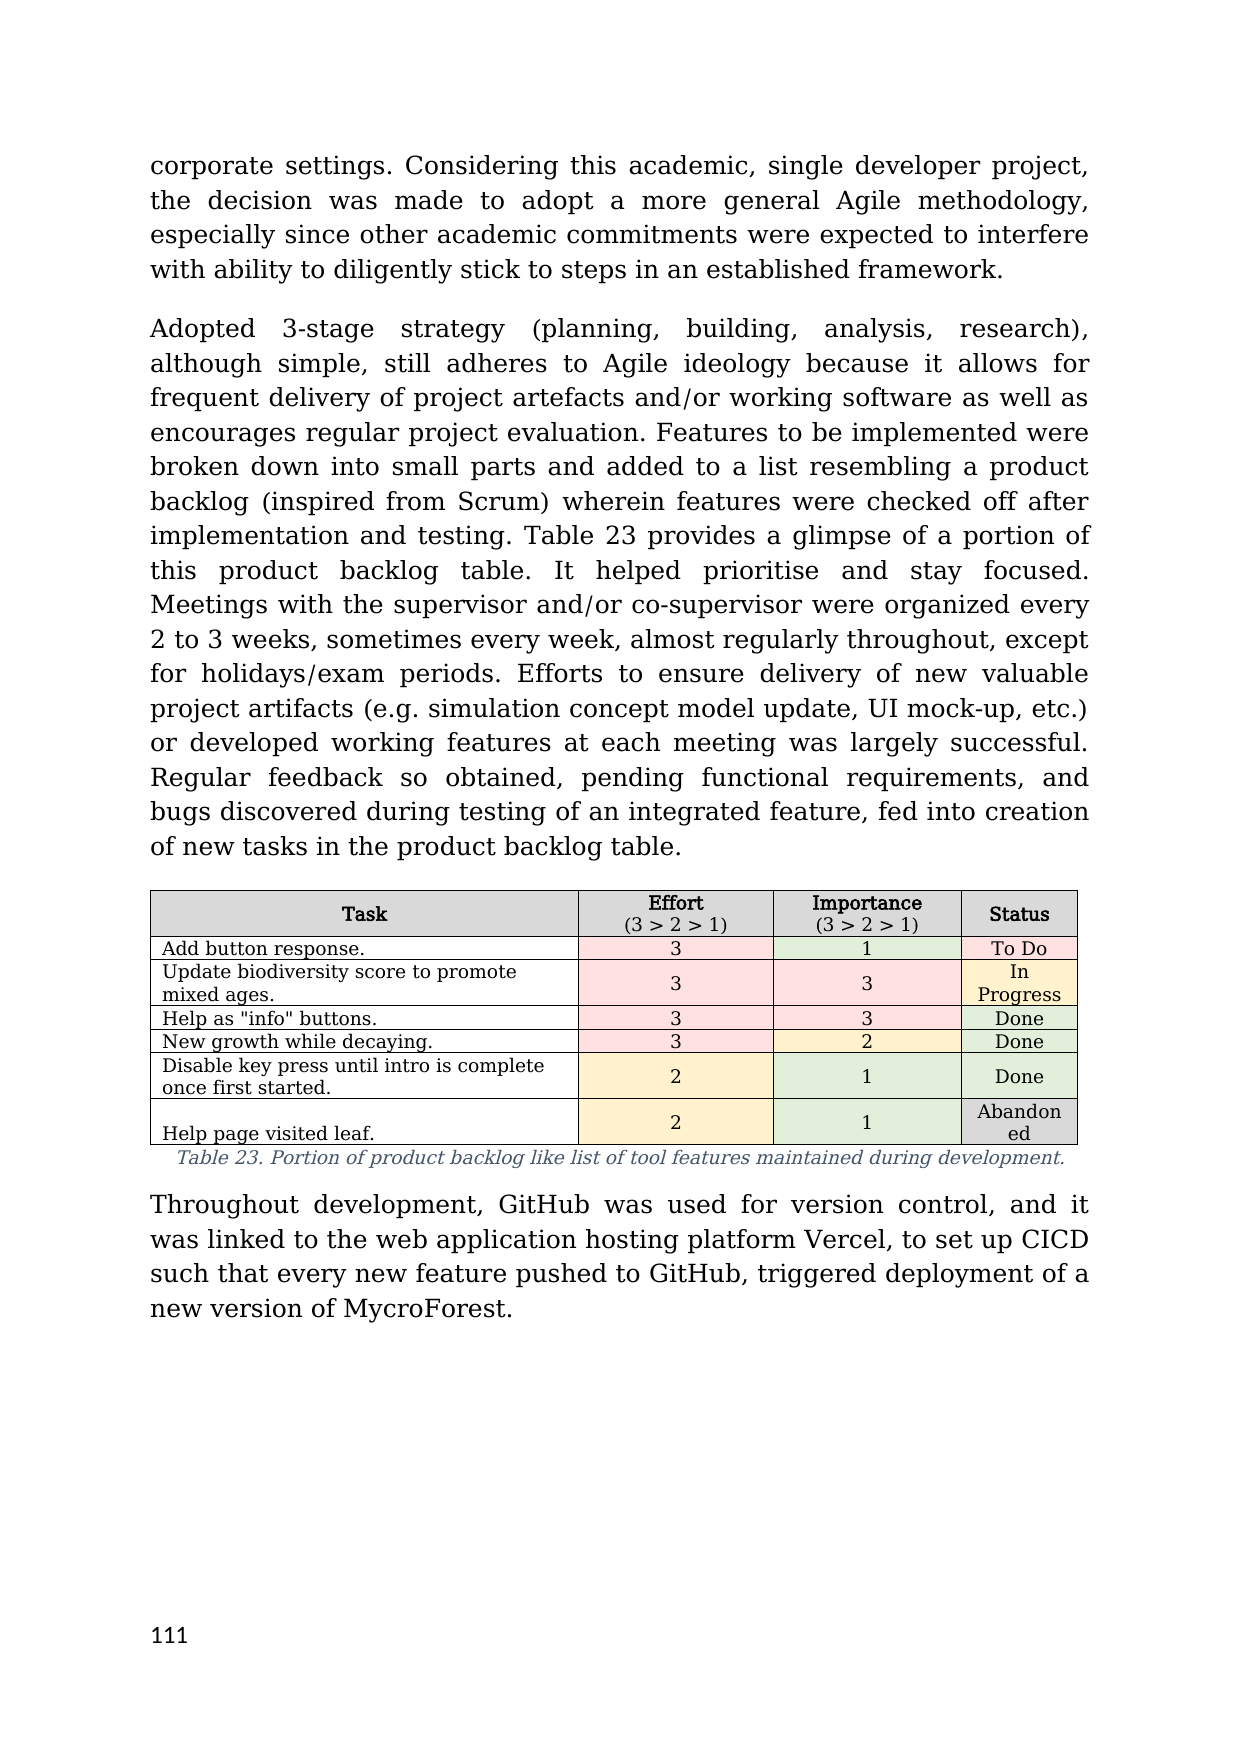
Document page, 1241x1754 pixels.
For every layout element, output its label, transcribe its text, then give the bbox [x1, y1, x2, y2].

table_cell Disable key press until intro is complete once first started. [151, 1053, 578, 1098]
table_cell 3 [579, 1006, 773, 1029]
table_cell In Progress [962, 960, 1077, 1005]
table_header Importance (3 > 2 > 1) [774, 891, 961, 936]
table_cell Done [962, 1030, 1077, 1052]
table_cell 1 [774, 1053, 961, 1098]
table_cell 2 [579, 1099, 773, 1144]
table_header Task [151, 891, 578, 936]
table_cell To Do [962, 937, 1077, 959]
table_cell New growth while decaying. [151, 1030, 578, 1052]
text Adopted 3-stage strategy (planning, building, analysis, research), although simple, still adheres to Agile ideology because it allows for frequent delivery of project artefacts and/or working software as well as encourages regular project evaluation. Features to be implemented were broken down into small parts and added to a list resembling a product backlog (inspired from Scrum) wherein features were checked off after implementation and testing. Table 23 provides a glimpse of a portion of this product backlog table. It helped prioritise and stay focused. Meetings with the supervisor and/or co-supervisor were organized every 2 to 3 weeks, sometimes every week, almost regularly throughout, except for holidays/exam periods. Efforts to ensure delivery of new valuable project artifacts (e.g. simulation concept model update, UI mock-up, etc.) or developed working features at each meeting was largely successful. Regular feedback so obtained, pending functional requirements, and bugs discovered during testing of an integrated feature, fed into creation of new tasks in the product backlog table. [150, 313, 1090, 860]
table_cell Help as "info" buttons. [151, 1006, 578, 1029]
table_cell 3 [579, 960, 773, 1005]
table_cell Done [962, 1053, 1077, 1098]
table_cell 3 [774, 960, 961, 1005]
table_cell Done [962, 1006, 1077, 1029]
text Table 23. Portion of product backlog like list of tool features maintained during development. [150, 1145, 1090, 1168]
table_cell Add button response. [151, 937, 578, 959]
table_cell Update biodiversity score to promote mixed ages. [151, 960, 578, 1005]
table_cell 3 [774, 1006, 961, 1029]
table_cell 3 [579, 937, 773, 959]
table_header Status [962, 891, 1077, 936]
table_cell 2 [579, 1053, 773, 1098]
table_cell 1 [774, 1099, 961, 1144]
table_cell Abandoned [962, 1099, 1077, 1144]
text Throughout development, GitHub was used for version control, and it was linked to the web application hosting platform Vercel, to set up CICD such that every new feature pushed to GitHub, triggered deployment of a new version of MycroForest. [150, 1189, 1090, 1322]
table_cell Help page visited leaf. [151, 1099, 578, 1144]
table_cell 1 [774, 937, 961, 959]
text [150, 150, 1090, 283]
table_cell 2 [774, 1030, 961, 1052]
table_cell 3 [579, 1030, 773, 1052]
table_header Effort (3 > 2 > 1) [579, 891, 773, 936]
